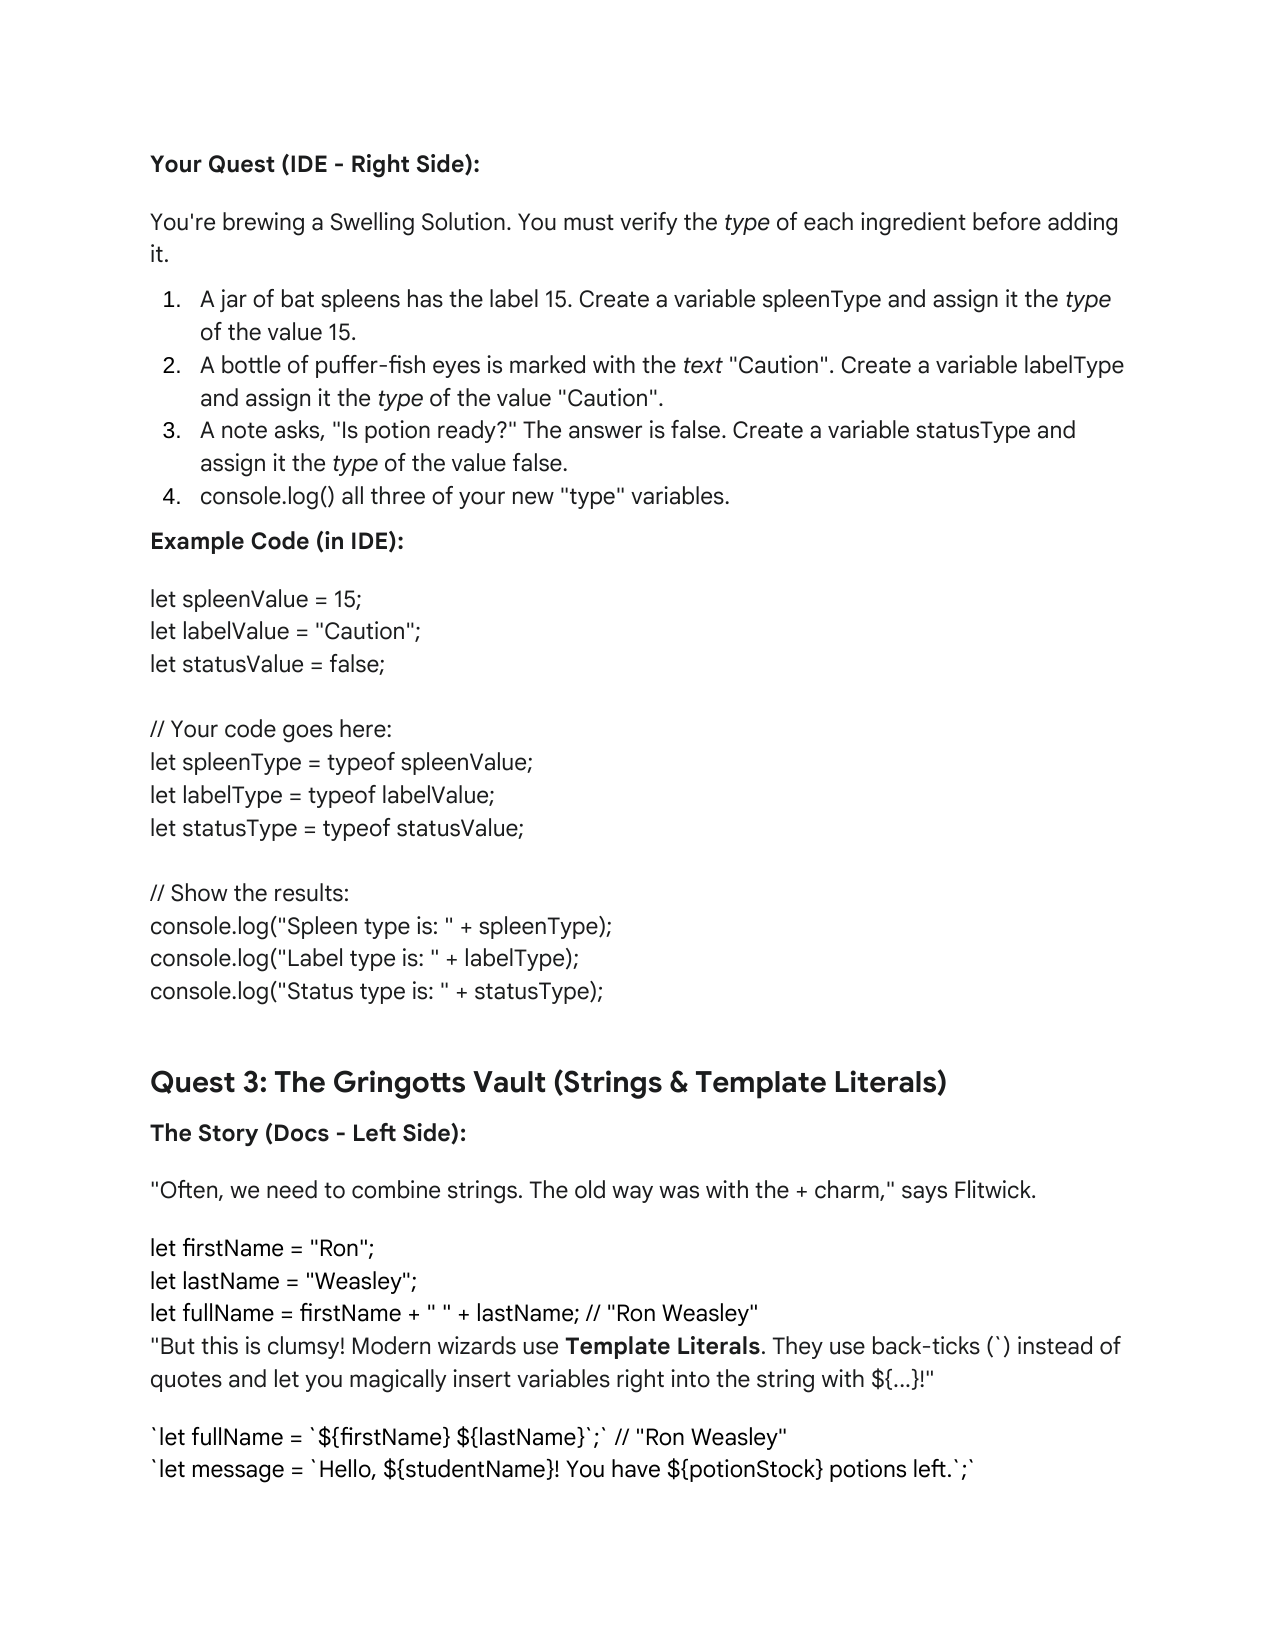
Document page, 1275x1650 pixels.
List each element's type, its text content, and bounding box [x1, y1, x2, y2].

text let firstName = "Ron"; [150, 1234, 1125, 1263]
text "Often, we need to combine strings. The old way was with the + charm," says Flitwick. [150, 1177, 1125, 1205]
text "But this is clumsy! Modern wizards use Template Literals. They use back-ticks (`) instead of quotes and let you magically insert variables right into the string with ${...}!" [150, 1332, 1125, 1394]
text let fullName = firstName + " " + lastName; // "Ron Weasley" [150, 1300, 1125, 1328]
list A bottle of puffer-fish eyes is marked with the text "Caution". Create a variable labelType and assign it the type of the value "Caution". [162, 351, 1125, 412]
text `let message = `Hello, ${studentName}! You have ${potionStock} potions left.`;` [150, 1456, 1125, 1484]
text let lastName = "Weasley"; [150, 1267, 1125, 1296]
text let spleenValue = 15; let labelValue = "Caution"; let statusValue = false; // Your code goes here: let spleenType = typeof spleenValue; let labelType = typeof labelValue; let statusType = typeof statusValue; // Show the results: console.log("Spleen type is: " + spleenType); console.log("Label type is: " + labelType); console.log("Status type is: " + statusType); [150, 585, 1125, 1036]
text `let fullName = `${firstName} ${lastName}`;` // "Ron Weasley" [150, 1423, 1125, 1452]
text The Story (Docs - Left Side): [150, 1119, 1125, 1148]
text You're brewing a Swelling Solution. You must verify the type of each ingredient before adding it. [150, 208, 1125, 269]
text Your Quest (IDE - Right Side): [150, 150, 1125, 179]
subtitle Quest 3: The Gringotts Vault (Strings & Template Literals) [150, 1065, 1125, 1101]
text Example Code (in IDE): [150, 527, 1125, 556]
list A note asks, "Is potion ready?" The answer is false. Create a variable statusType and assign it the type of the value false. [162, 416, 1125, 478]
list A jar of bat spleens has the label 15. Create a variable spleenType and assign it the type of the value 15. [162, 286, 1125, 347]
list console.log() all three of your new "type" variables. [162, 482, 1125, 511]
